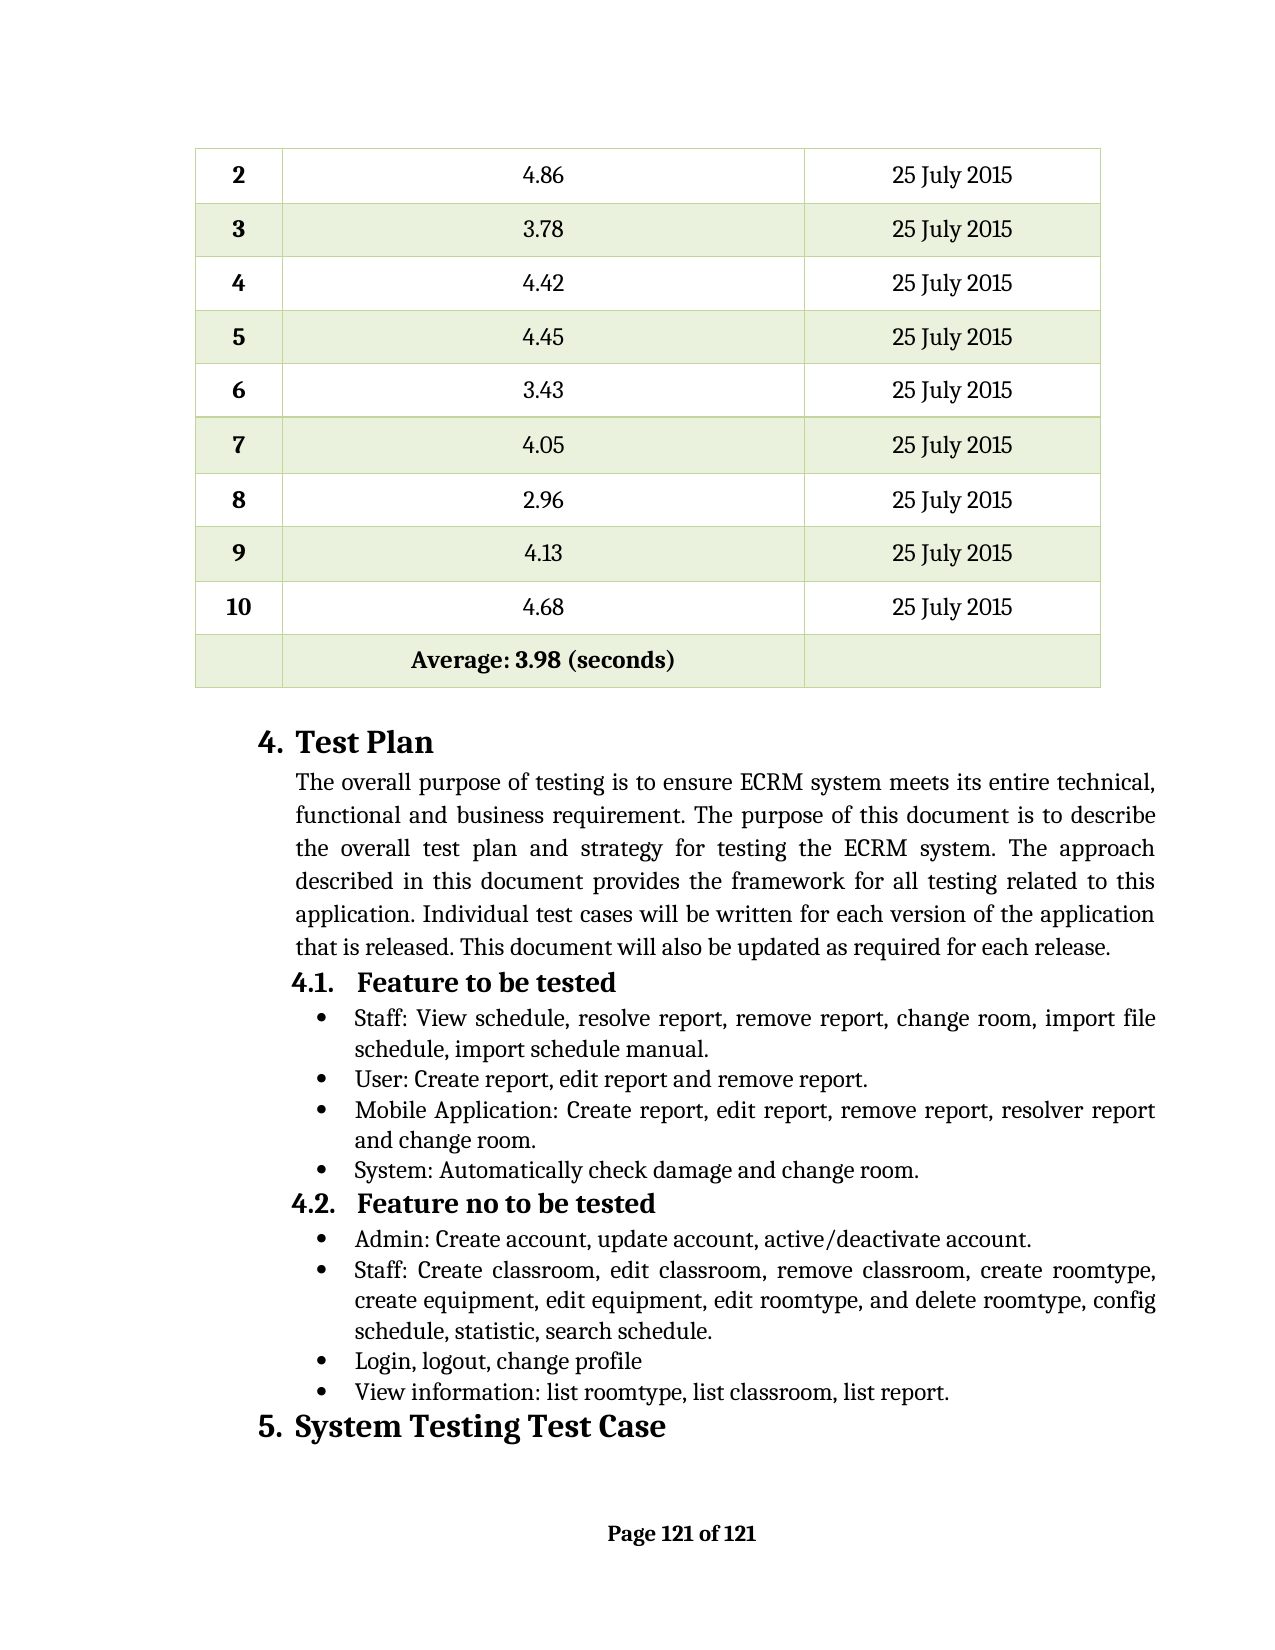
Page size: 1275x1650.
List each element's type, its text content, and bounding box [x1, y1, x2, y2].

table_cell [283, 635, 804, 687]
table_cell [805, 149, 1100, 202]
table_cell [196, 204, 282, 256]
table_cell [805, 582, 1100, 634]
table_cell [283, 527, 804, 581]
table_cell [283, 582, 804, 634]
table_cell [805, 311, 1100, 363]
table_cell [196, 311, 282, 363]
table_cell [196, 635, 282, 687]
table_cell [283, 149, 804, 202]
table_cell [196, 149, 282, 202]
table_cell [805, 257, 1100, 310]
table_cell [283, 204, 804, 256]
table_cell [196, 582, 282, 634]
list Feature to be tested [291, 966, 1157, 999]
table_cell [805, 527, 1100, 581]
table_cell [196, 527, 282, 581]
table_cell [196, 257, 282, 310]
list System: Automatically check damage and change room. [317, 1156, 1157, 1185]
list View information: list roomtype, list classroom, list report. [317, 1377, 1157, 1406]
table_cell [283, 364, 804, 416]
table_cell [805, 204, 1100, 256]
list Feature no to be tested [291, 1187, 1157, 1220]
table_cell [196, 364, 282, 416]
list Staff: Create classroom, edit classroom, remove classroom, create roomtype, create equipment, edit equipment, edit roomtype, and delete roomtype, config schedule, statistic, search schedule. [317, 1256, 1157, 1345]
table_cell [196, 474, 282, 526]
list User: Create report, edit report and remove report. [317, 1065, 1157, 1094]
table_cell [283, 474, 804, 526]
list Mobile Application: Create report, edit report, remove report, resolver report and change room. [317, 1096, 1157, 1155]
list Login, logout, change profile [317, 1347, 1157, 1376]
list The overall purpose of testing is to ensure ECRM system meets its entire technical, functional and business requirement. The purpose of this document is to describe the overall test plan and strategy for testing the ECRM system. The approach described in this document provides the framework for all testing related to this application. Individual test cases will be written for each version of the application that is released. This document will also be updated as required for each release. [295, 768, 1157, 962]
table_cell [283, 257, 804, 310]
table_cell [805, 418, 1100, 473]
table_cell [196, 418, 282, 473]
list Staff: View schedule, resolve report, remove report, change room, import file schedule, import schedule manual. [317, 1004, 1157, 1063]
list Test Plan [258, 724, 1157, 762]
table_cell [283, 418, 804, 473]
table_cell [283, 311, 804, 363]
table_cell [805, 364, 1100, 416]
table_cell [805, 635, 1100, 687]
list Admin: Create account, update account, active/deactivate account. [317, 1225, 1157, 1254]
list System Testing Test Case [258, 1408, 1157, 1446]
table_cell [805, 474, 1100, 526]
